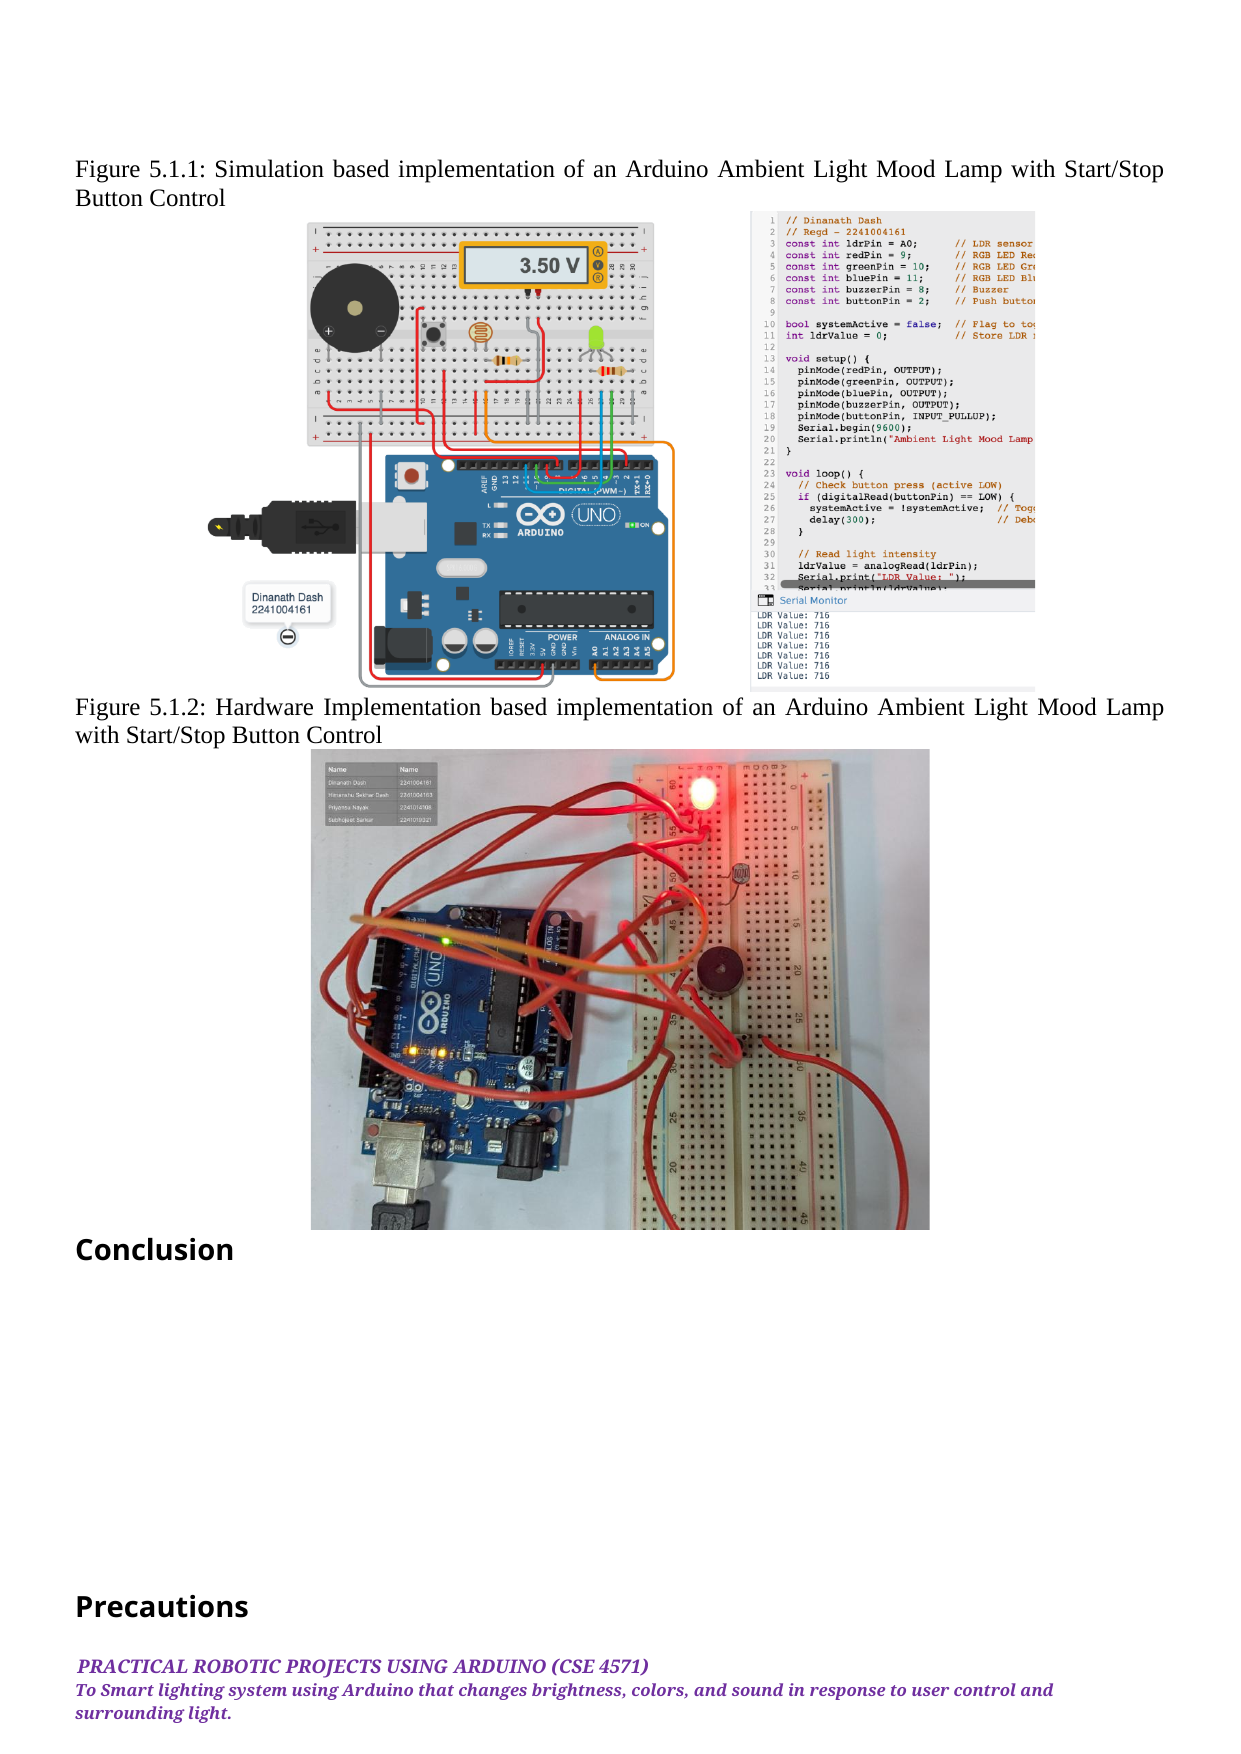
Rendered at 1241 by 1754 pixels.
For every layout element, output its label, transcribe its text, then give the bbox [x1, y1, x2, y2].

picture [205, 211, 1036, 692]
picture [310, 749, 930, 1230]
list Conclusion [75, 1229, 1165, 1269]
list Figure 5.1.2: Hardware Implementation based implementation of an Arduino Ambient Light Mood Lamp with Start/Stop Button Control [75, 692, 1165, 749]
list Figure 5.1.1: Simulation based implementation of an Arduino Ambient Light Mood Lamp with Start/Stop Button Control [75, 154, 1165, 212]
text Precautions [75, 1587, 1165, 1653]
